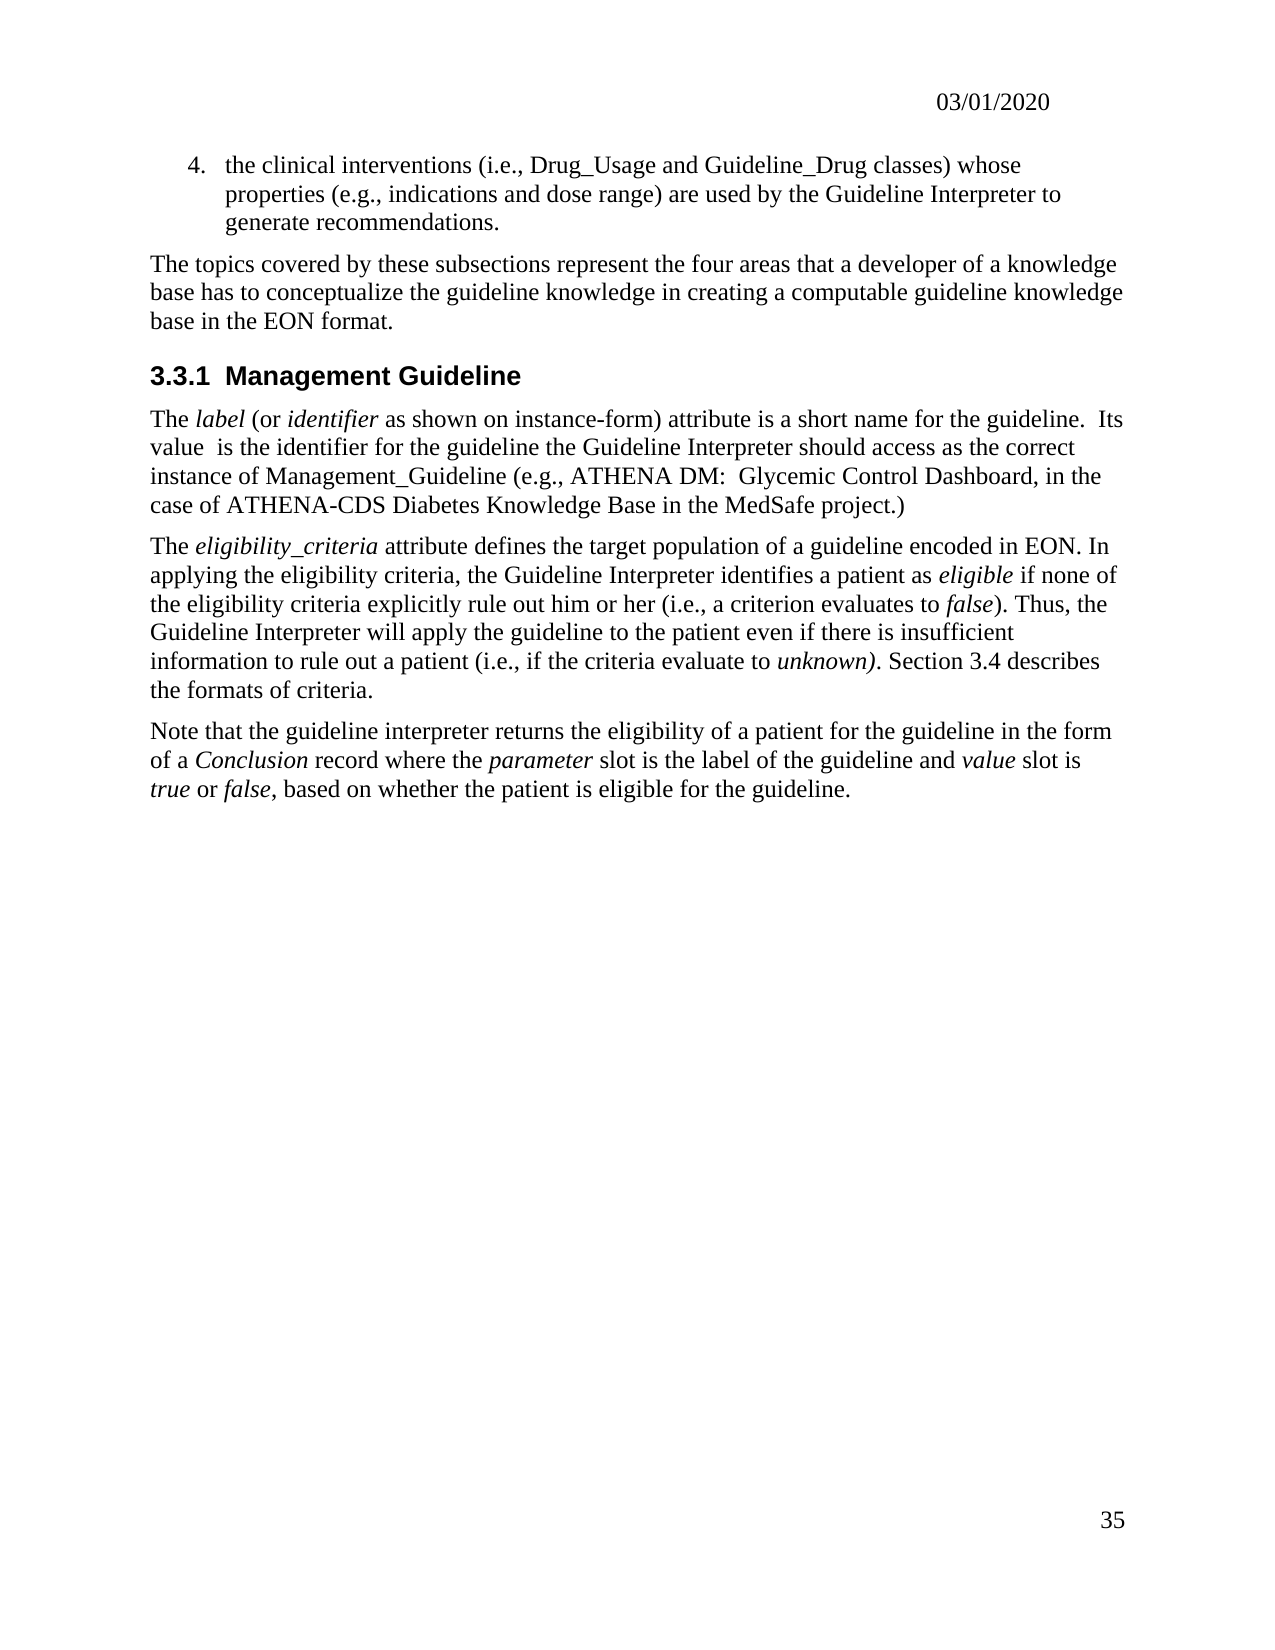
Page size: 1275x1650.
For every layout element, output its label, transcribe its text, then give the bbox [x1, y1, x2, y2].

text Note that the guideline interpreter returns the eligibility of a patient for the guideline in the form of a Conclusion record where the parameter slot is the label of the guideline and value slot is true or false, based on whether the patient is eligible for the guideline. [150, 716, 1125, 802]
subtitle ​Management Guideline [150, 360, 1125, 391]
list the clinical interventions (i.e., Drug_Usage and Guideline_Drug classes) whose properties (e.g., indications and dose range) are used by the Guideline Interpreter to generate recommendations. [187, 150, 1125, 236]
text The eligibility_criteria attribute defines the target population of a guideline encoded in EON. In applying the eligibility criteria, the Guideline Interpreter identifies a patient as eligible if none of the eligibility criteria explicitly rule out him or her (i.e., a criterion evaluates to false). Thus, the Guideline Interpreter will apply the guideline to the patient even if there is insufficient information to rule out a patient (i.e., if the criteria evaluate to unknown). Section 3.4 describes the formats of criteria. [150, 531, 1125, 704]
text The label (or identifier as shown on instance-form) attribute is a short name for the guideline. Its value is the identifier for the guideline the Guideline Interpreter should access as the correct instance of Management_Guideline (e.g., ATHENA DM: Glycemic Control Dashboard, in the case of ATHENA-CDS Diabetes Knowledge Base in the MedSafe project.) [150, 404, 1125, 519]
text The topics covered by these subsections represent the four areas that a developer of a knowledge base has to conceptualize the guideline knowledge in creating a computable guideline knowledge base in the EON format. [150, 249, 1125, 335]
